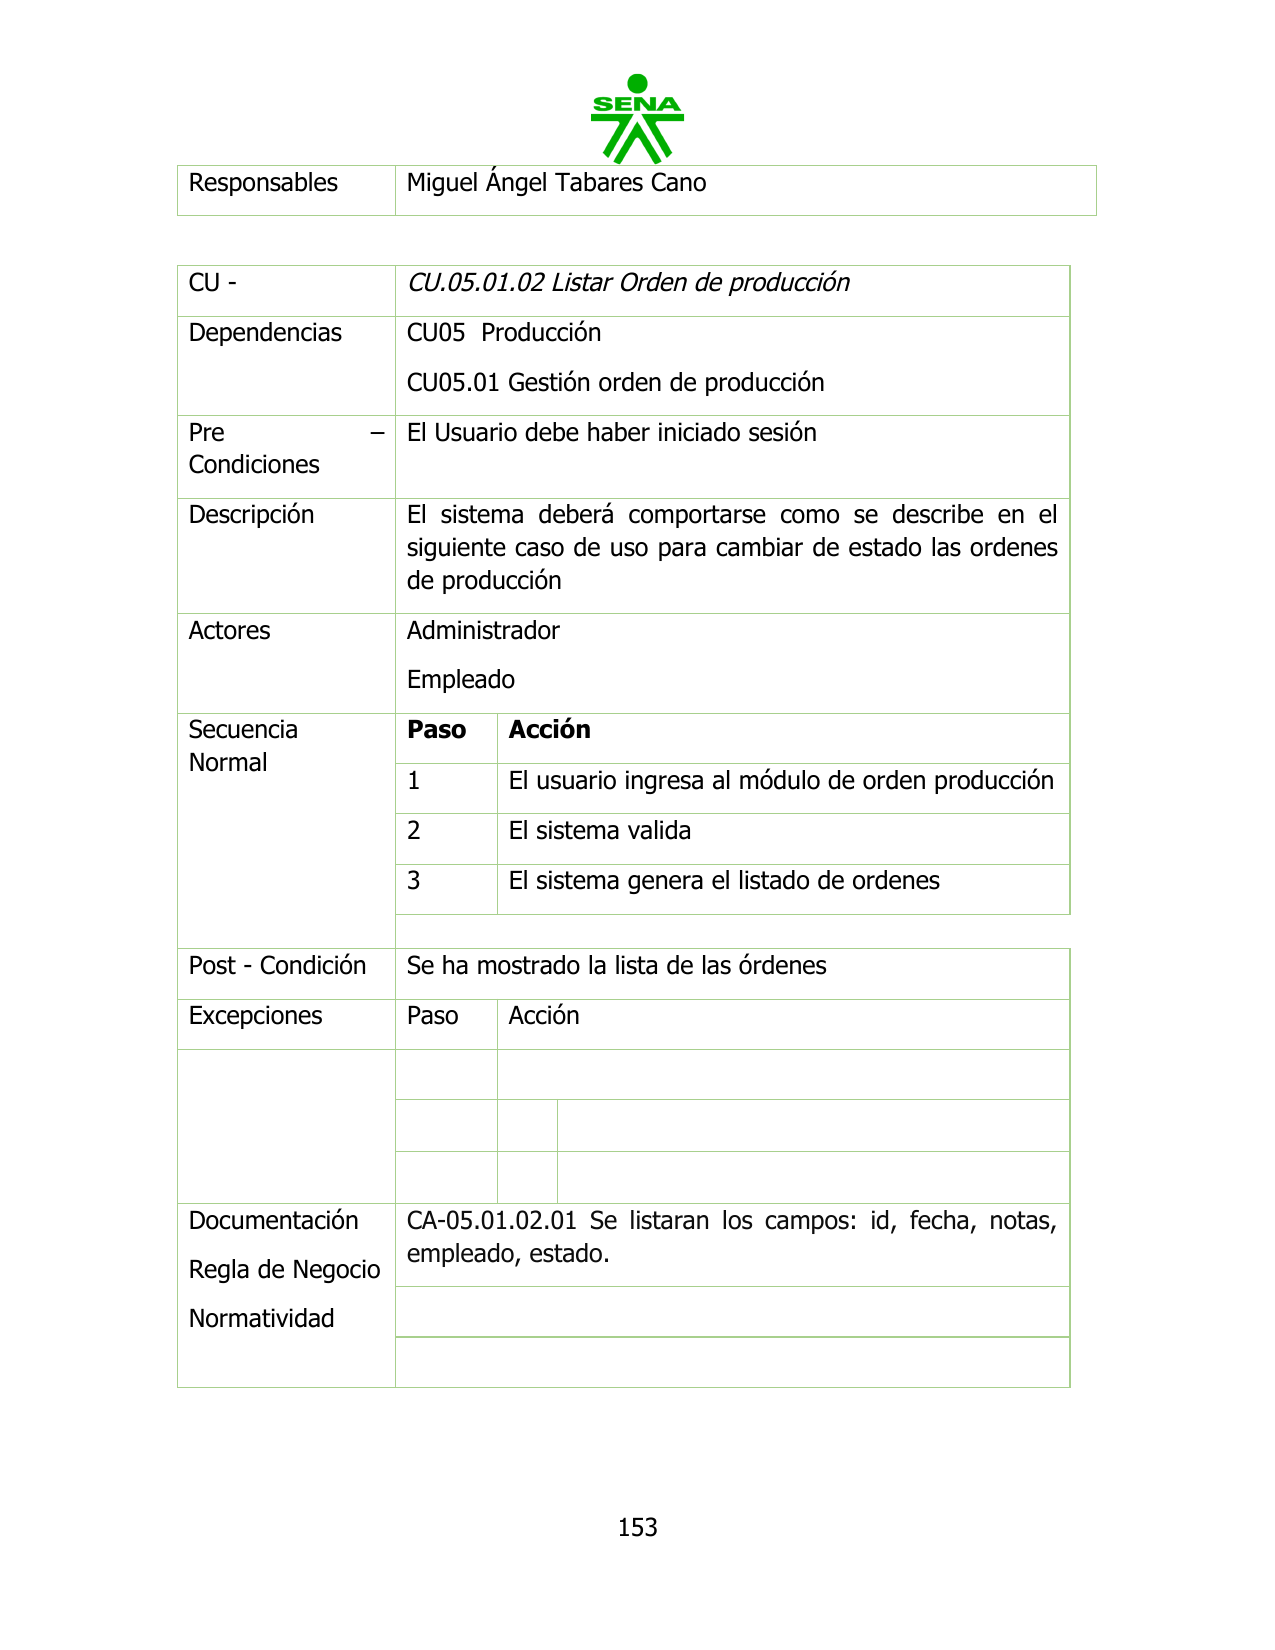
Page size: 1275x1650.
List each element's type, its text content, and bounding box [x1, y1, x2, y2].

table_cell Paso [396, 1000, 497, 1049]
table_cell Secuencia Normal [178, 714, 395, 948]
table_cell Responsables [178, 166, 395, 215]
table_cell El sistema valida [498, 814, 1069, 863]
table_cell Pre – Condiciones [178, 416, 395, 498]
table_cell [396, 1338, 1069, 1387]
table_header CU - [178, 266, 395, 316]
table_cell [396, 1050, 497, 1099]
table_cell 3 [396, 865, 497, 914]
table_cell 1 [396, 764, 497, 813]
table_cell El usuario ingresa al módulo de orden producción [498, 764, 1069, 813]
table_cell El sistema genera el listado de ordenes [498, 865, 1069, 914]
table_cell [498, 1100, 557, 1151]
table_cell Acción [498, 1000, 1069, 1049]
table_cell El sistema deberá comportarse como se describe en el siguiente caso de uso para cambiar de estado las ordenes de producción [396, 499, 1069, 613]
table_cell Paso [396, 714, 497, 763]
table_cell CA-05.01.02.01 Se listaran los campos: id, fecha, notas, empleado, estado. [396, 1204, 1069, 1286]
table_cell [498, 1152, 557, 1203]
table_cell [396, 1152, 497, 1203]
table_cell Post - Condición [178, 949, 395, 998]
table_cell [178, 1050, 395, 1203]
table_cell CU05 Producción CU05.01 Gestión orden de producción [396, 317, 1069, 415]
table_cell [558, 1100, 1069, 1151]
table_cell Administrador Empleado [396, 614, 1069, 713]
table_cell Descripción [178, 499, 395, 613]
table_header CU.05.01.02 Listar Orden de producción [396, 266, 1069, 316]
table_cell Acción [498, 714, 1069, 763]
table_cell [396, 1287, 1069, 1336]
table_cell Actores [178, 614, 395, 713]
table_cell El Usuario debe haber iniciado sesión [396, 416, 1069, 498]
table_cell Dependencias [178, 317, 395, 415]
table_cell Se ha mostrado la lista de las órdenes [396, 949, 1069, 998]
picture [591, 73, 685, 165]
table_cell [558, 1152, 1069, 1203]
table_cell [396, 1100, 497, 1151]
table_cell Miguel Ángel Tabares Cano [396, 166, 1096, 215]
table_cell [498, 1050, 1069, 1099]
table_cell Documentación Regla de Negocio Normatividad [178, 1204, 395, 1387]
table_cell Excepciones [178, 1000, 395, 1049]
table_cell 2 [396, 814, 497, 863]
